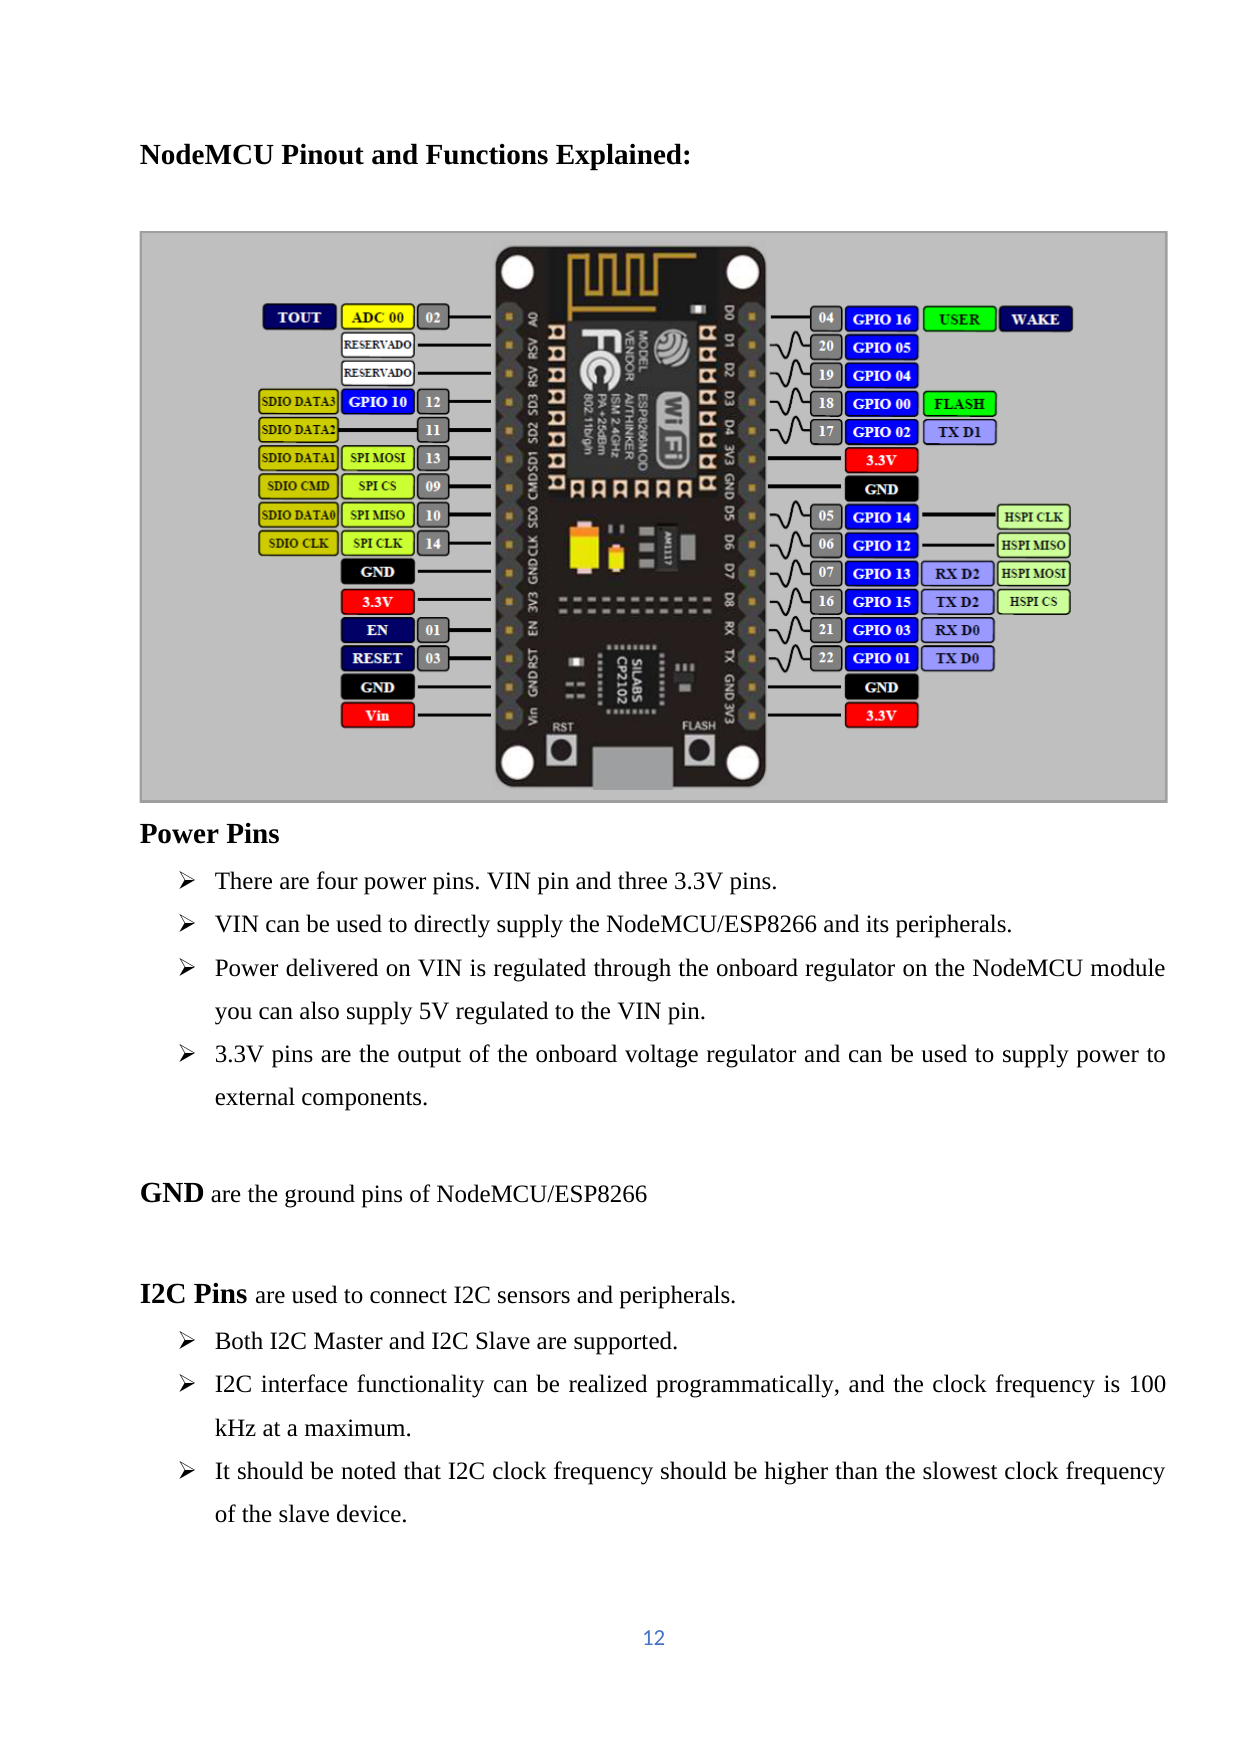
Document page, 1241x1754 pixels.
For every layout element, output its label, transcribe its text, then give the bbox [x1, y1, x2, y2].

picture [139, 231, 1168, 803]
text NodeMCU Pinout and Functions Explained: [139, 137, 1167, 171]
list It should be noted that I2C clock frequency should be higher than the slowest clock frequency of the slave device. [177, 1456, 1167, 1528]
list There are four power pins. VIN pin and three 3.3V pins. [177, 866, 1167, 895]
text GND are the ground pins of NodeMCU/ESP8266 [139, 1176, 1167, 1209]
list VIN can be used to directly supply the NodeMCU/ESP8266 and its peripherals. [177, 909, 1167, 938]
text I2C Pins are used to connect I2C sensors and peripherals. [139, 1276, 1167, 1310]
text Power Pins [139, 816, 1167, 850]
list Power delivered on VIN is regulated through the onboard regulator on the NodeMCU module you can also supply 5V regulated to the VIN pin. [177, 953, 1167, 1024]
list Both I2C Master and I2C Slave are supported. [177, 1326, 1167, 1355]
list 3.3V pins are the output of the onboard voltage regulator and can be used to supply power to external components. [177, 1039, 1167, 1111]
list I2C interface functionality can be realized programmatically, and the clock frequency is 100 kHz at a maximum. [177, 1369, 1167, 1441]
